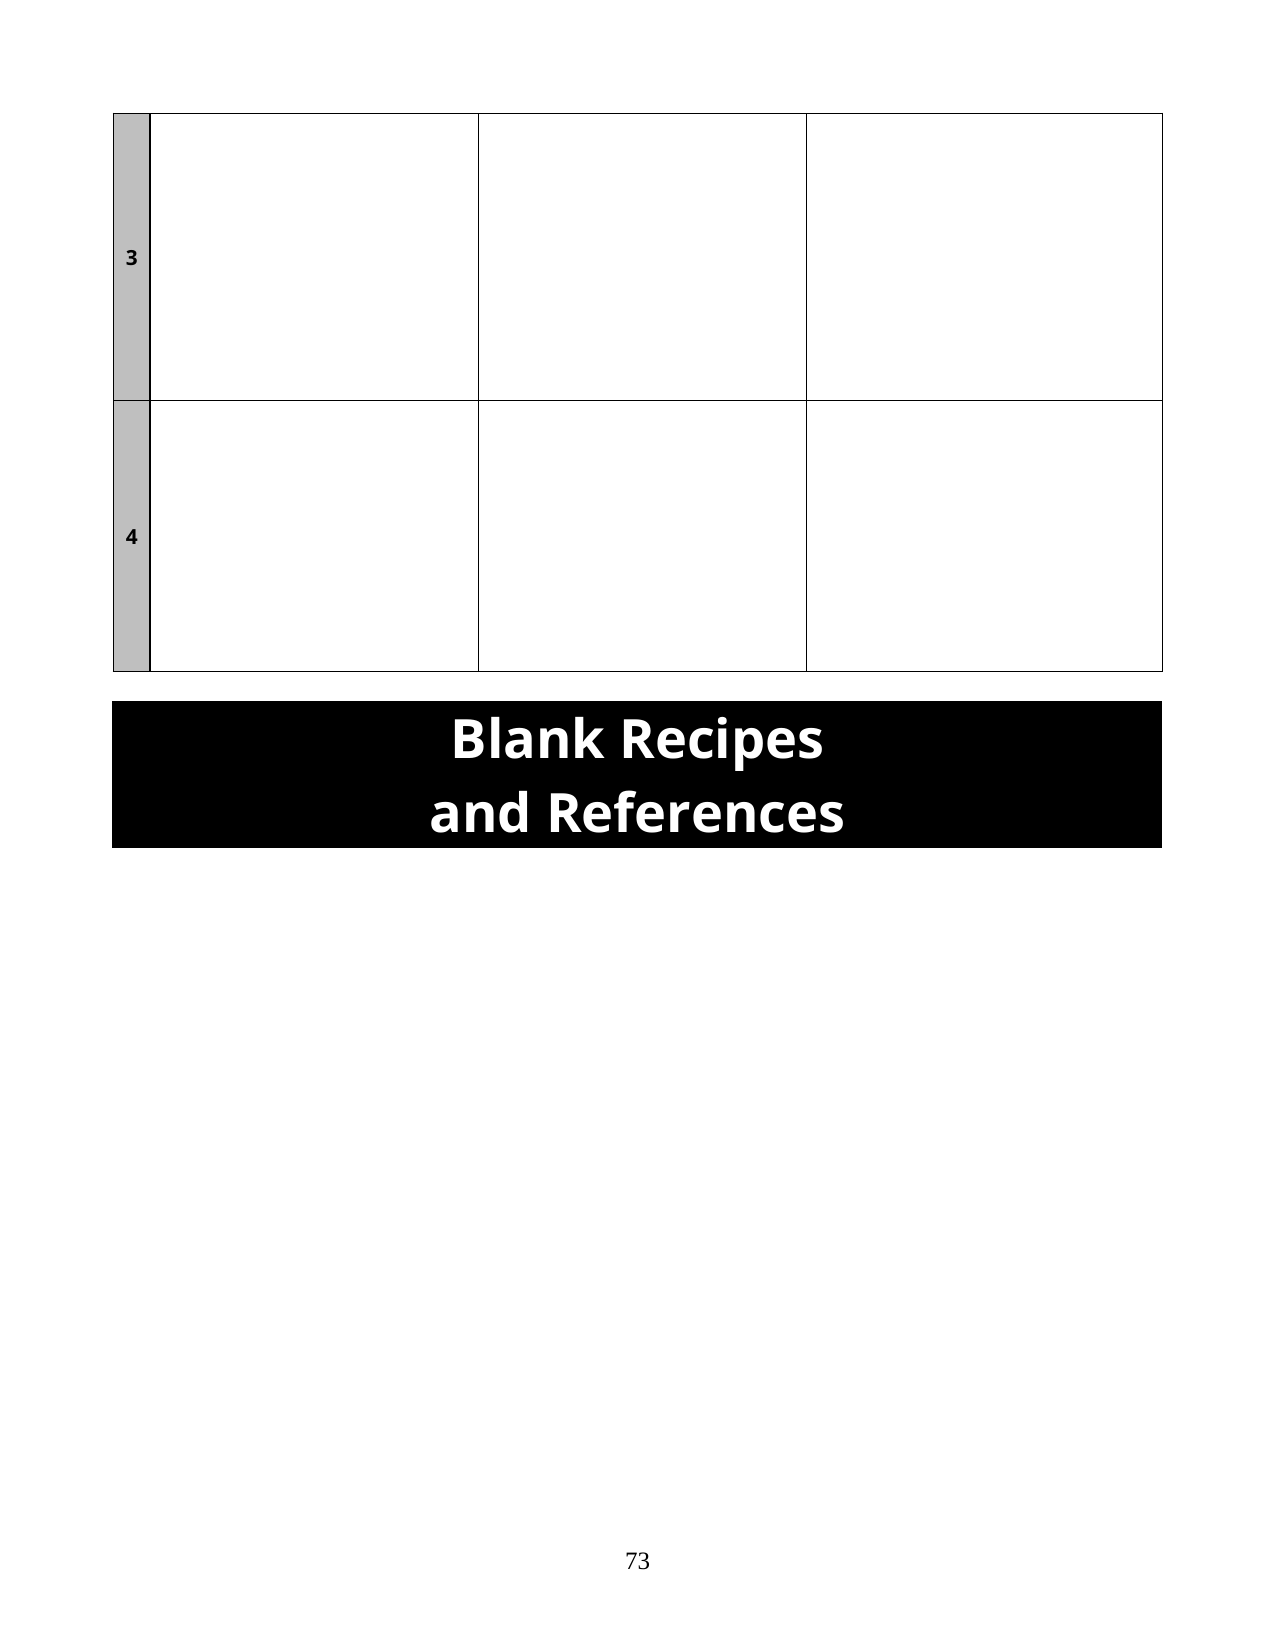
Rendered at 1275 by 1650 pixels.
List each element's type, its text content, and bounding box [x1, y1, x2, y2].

table_cell [479, 401, 806, 671]
table_cell [807, 401, 1162, 671]
table_cell [807, 114, 1162, 400]
table_cell [479, 114, 806, 400]
table_cell 3 [114, 114, 149, 400]
table_cell [151, 401, 478, 671]
table_cell [151, 114, 478, 400]
subtitle and References [112, 774, 1162, 848]
subtitle Blank Recipes [112, 701, 1162, 774]
table_cell 4 [114, 401, 149, 671]
